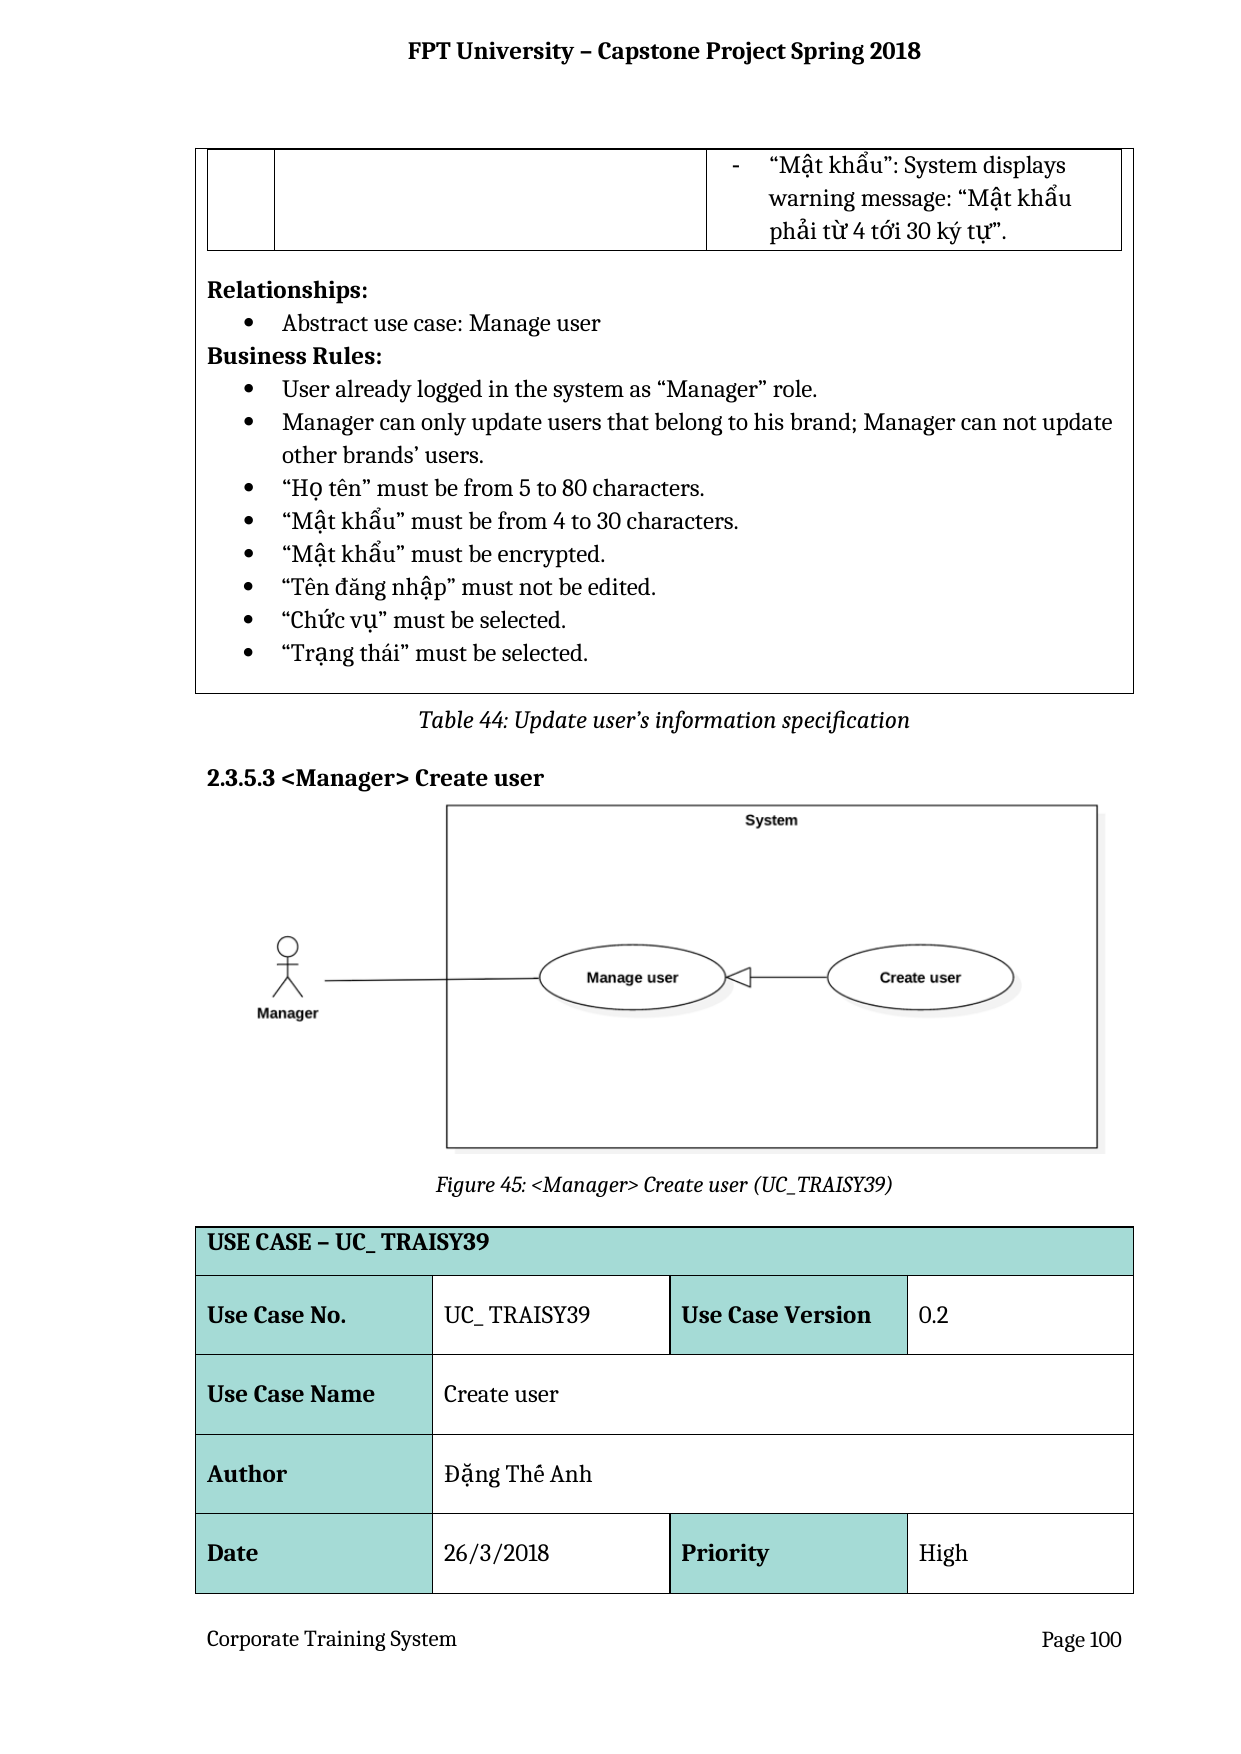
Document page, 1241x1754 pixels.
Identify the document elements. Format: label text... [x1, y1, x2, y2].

table_cell Date [196, 1514, 432, 1593]
table_cell Author [196, 1435, 432, 1513]
text 2.3.5.3 <Manager> Create user [207, 764, 1122, 793]
list Table 44: Update user’s information specification [207, 706, 1122, 735]
table_cell Đặng Thế Anh [433, 1435, 1133, 1513]
table_cell Use Case Name [196, 1355, 432, 1434]
table_cell 26/3/2018 [433, 1514, 669, 1593]
picture [206, 797, 1144, 1154]
table_cell Use Case Version [671, 1276, 907, 1354]
table_cell Priority [671, 1514, 907, 1593]
table_cell High [908, 1514, 1133, 1593]
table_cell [196, 149, 1133, 692]
table_cell Use Case No. [196, 1276, 432, 1354]
table_cell 0.2 [908, 1276, 1133, 1354]
table_header USE CASE – UC_ TRAISY39 [196, 1228, 1133, 1275]
table_cell Create user [433, 1355, 1133, 1434]
text Figure 45: <Manager> Create user (UC_TRAISY39) [207, 1172, 1122, 1198]
table_cell UC_ TRAISY39 [433, 1276, 669, 1354]
